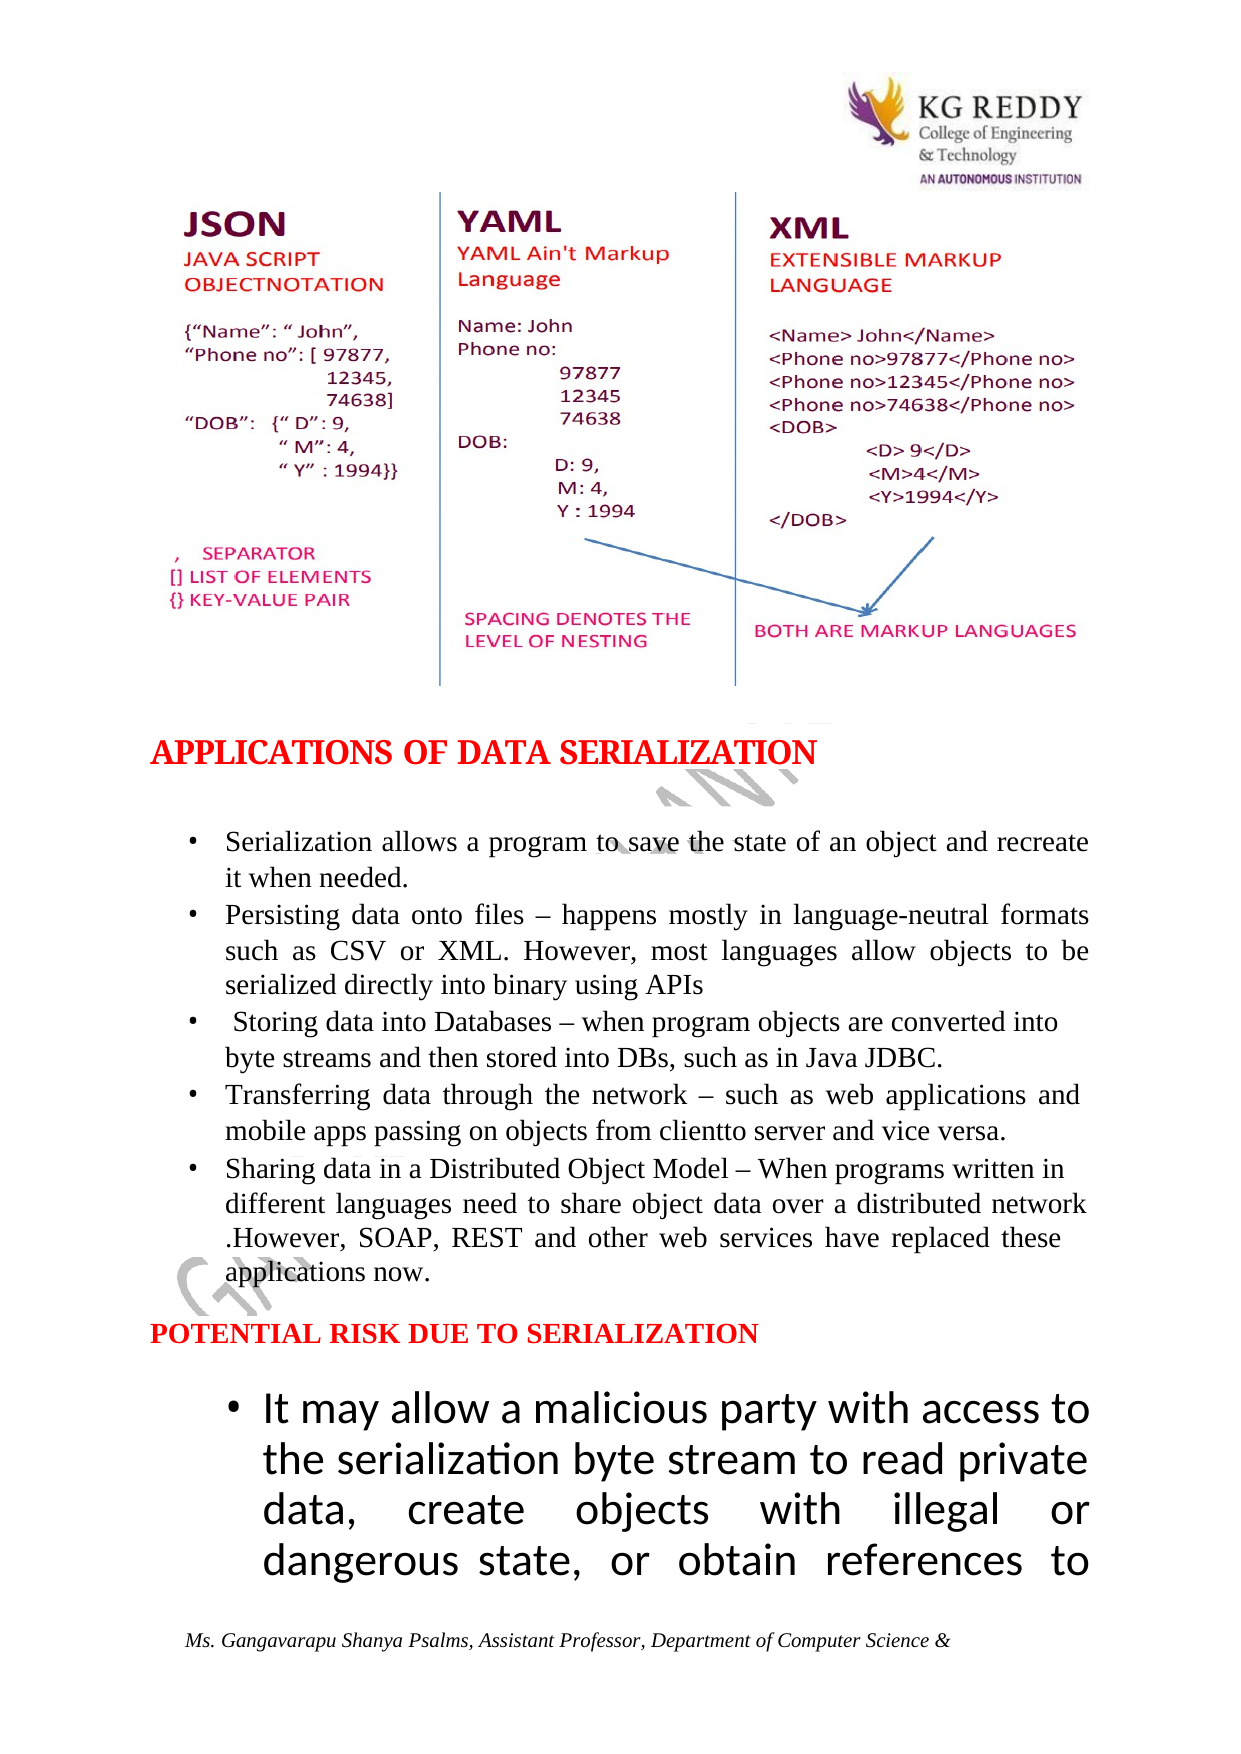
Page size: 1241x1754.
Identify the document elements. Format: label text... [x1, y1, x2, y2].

picture [177, 774, 845, 1316]
text APPLICATIONS OF DATA SERIALIZATION [150, 728, 1240, 774]
list Sharing data in a Distributed Object Model – When programs written in different languages need to share object data over a distributed network [187, 1147, 1090, 1220]
list Serialization allows a program to save the state of an object and recreate it when needed. [187, 820, 1089, 894]
list Transferring data through the network – such as web applications and mobile apps passing on objects from clientto server and vice versa. [187, 1074, 1090, 1147]
list Storing data into Databases – when program objects are converted into byte streams and then stored into DBs, such as in Java JDBC. [187, 1000, 1090, 1074]
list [225, 1379, 1090, 1586]
list Persisting data onto files – happens mostly in language-neutral formats such as CSV or XML. However, most languages allow objects to be serialized directly into binary using APIs [187, 894, 1091, 1000]
picture [150, 192, 1093, 686]
text POTENTIAL RISK DUE TO SERIALIZATION [150, 1316, 1240, 1350]
text .However, SOAP, REST and other web services have replaced these applications now. [225, 1220, 1091, 1287]
picture [843, 72, 1090, 191]
